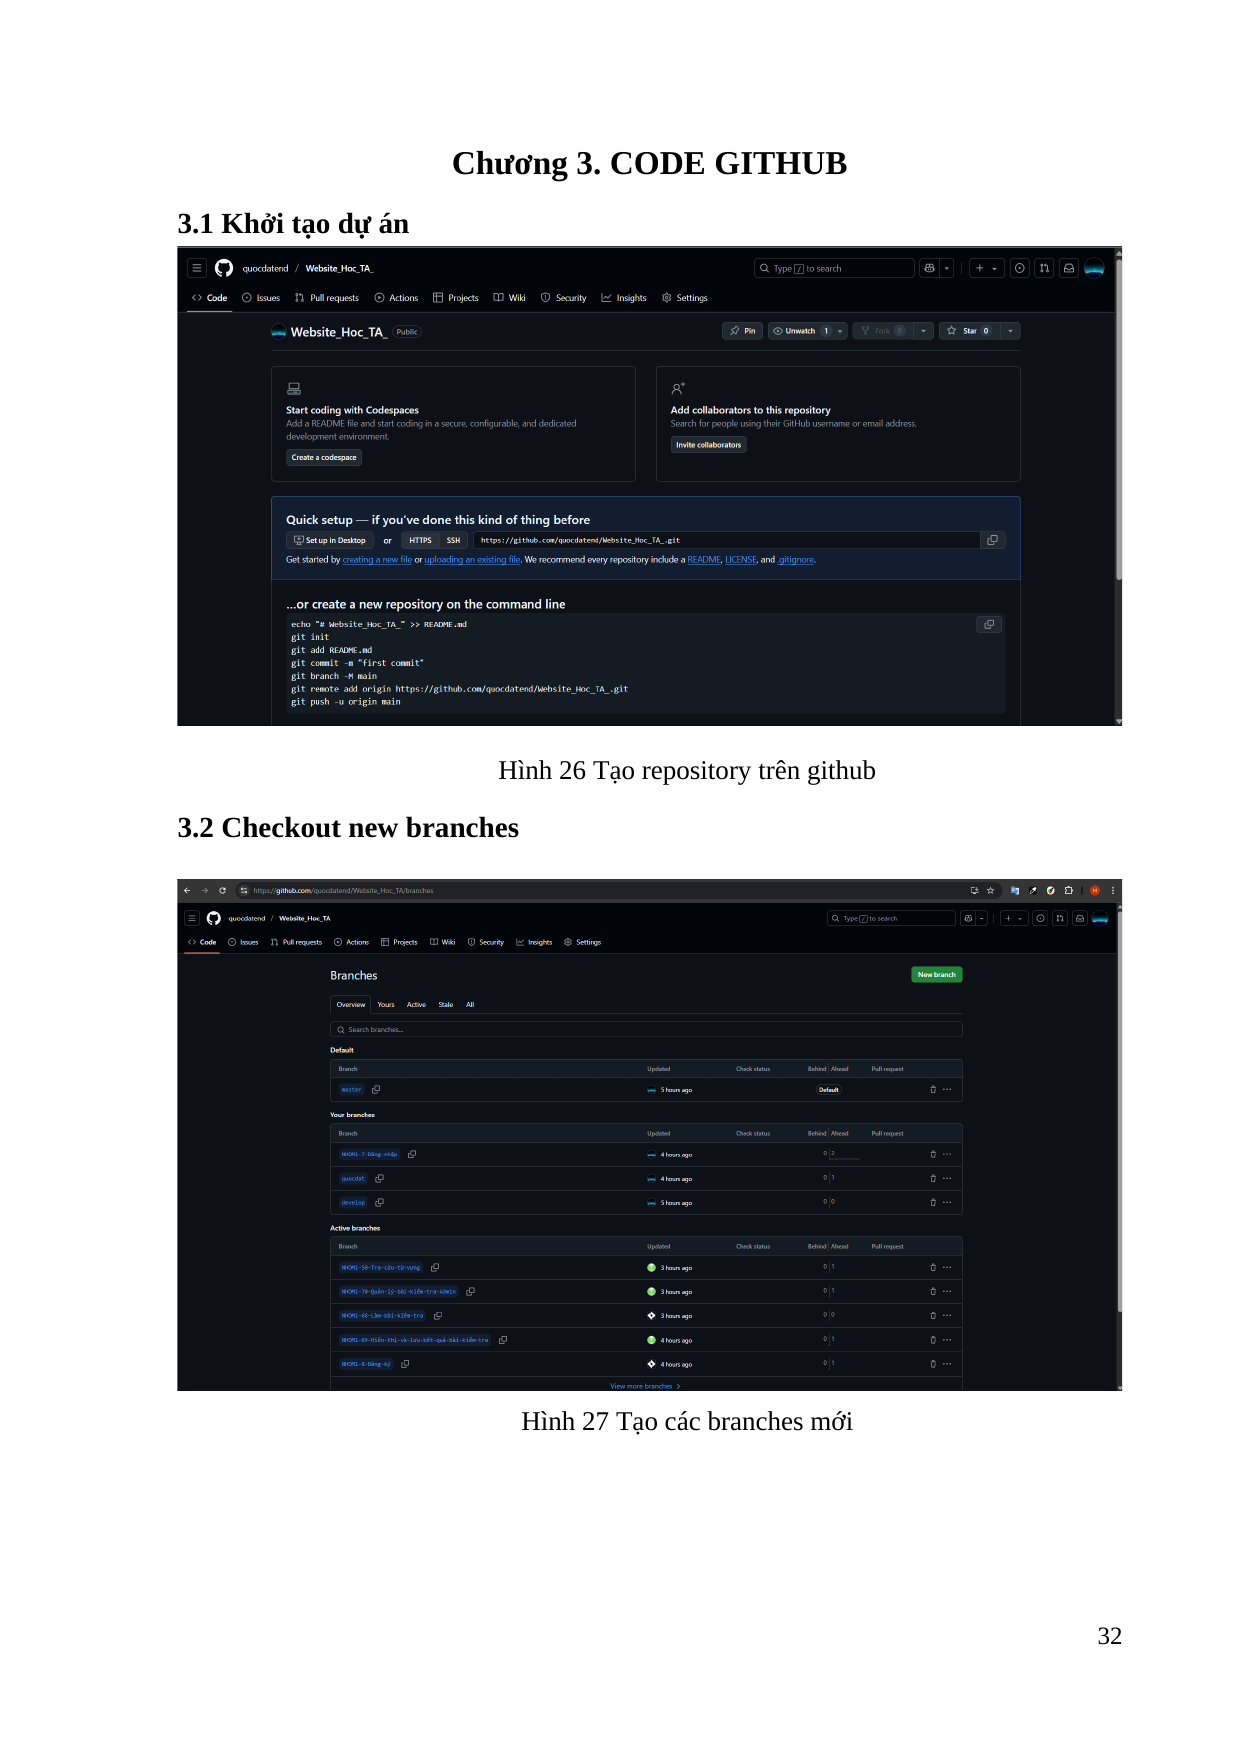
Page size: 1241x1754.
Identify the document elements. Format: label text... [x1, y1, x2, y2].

subtitle Chương 3. CODE GITHUB [177, 143, 1122, 181]
text Hình 27 Tạo các branches mới [177, 1405, 1122, 1436]
subtitle 3.1 Khởi tạo dự án [177, 206, 1122, 240]
text Hình 26 Tạo repository trên github [177, 754, 1122, 786]
picture [177, 879, 1123, 1391]
subtitle 3.2 Checkout new branches [177, 811, 1122, 844]
picture [177, 246, 1123, 726]
